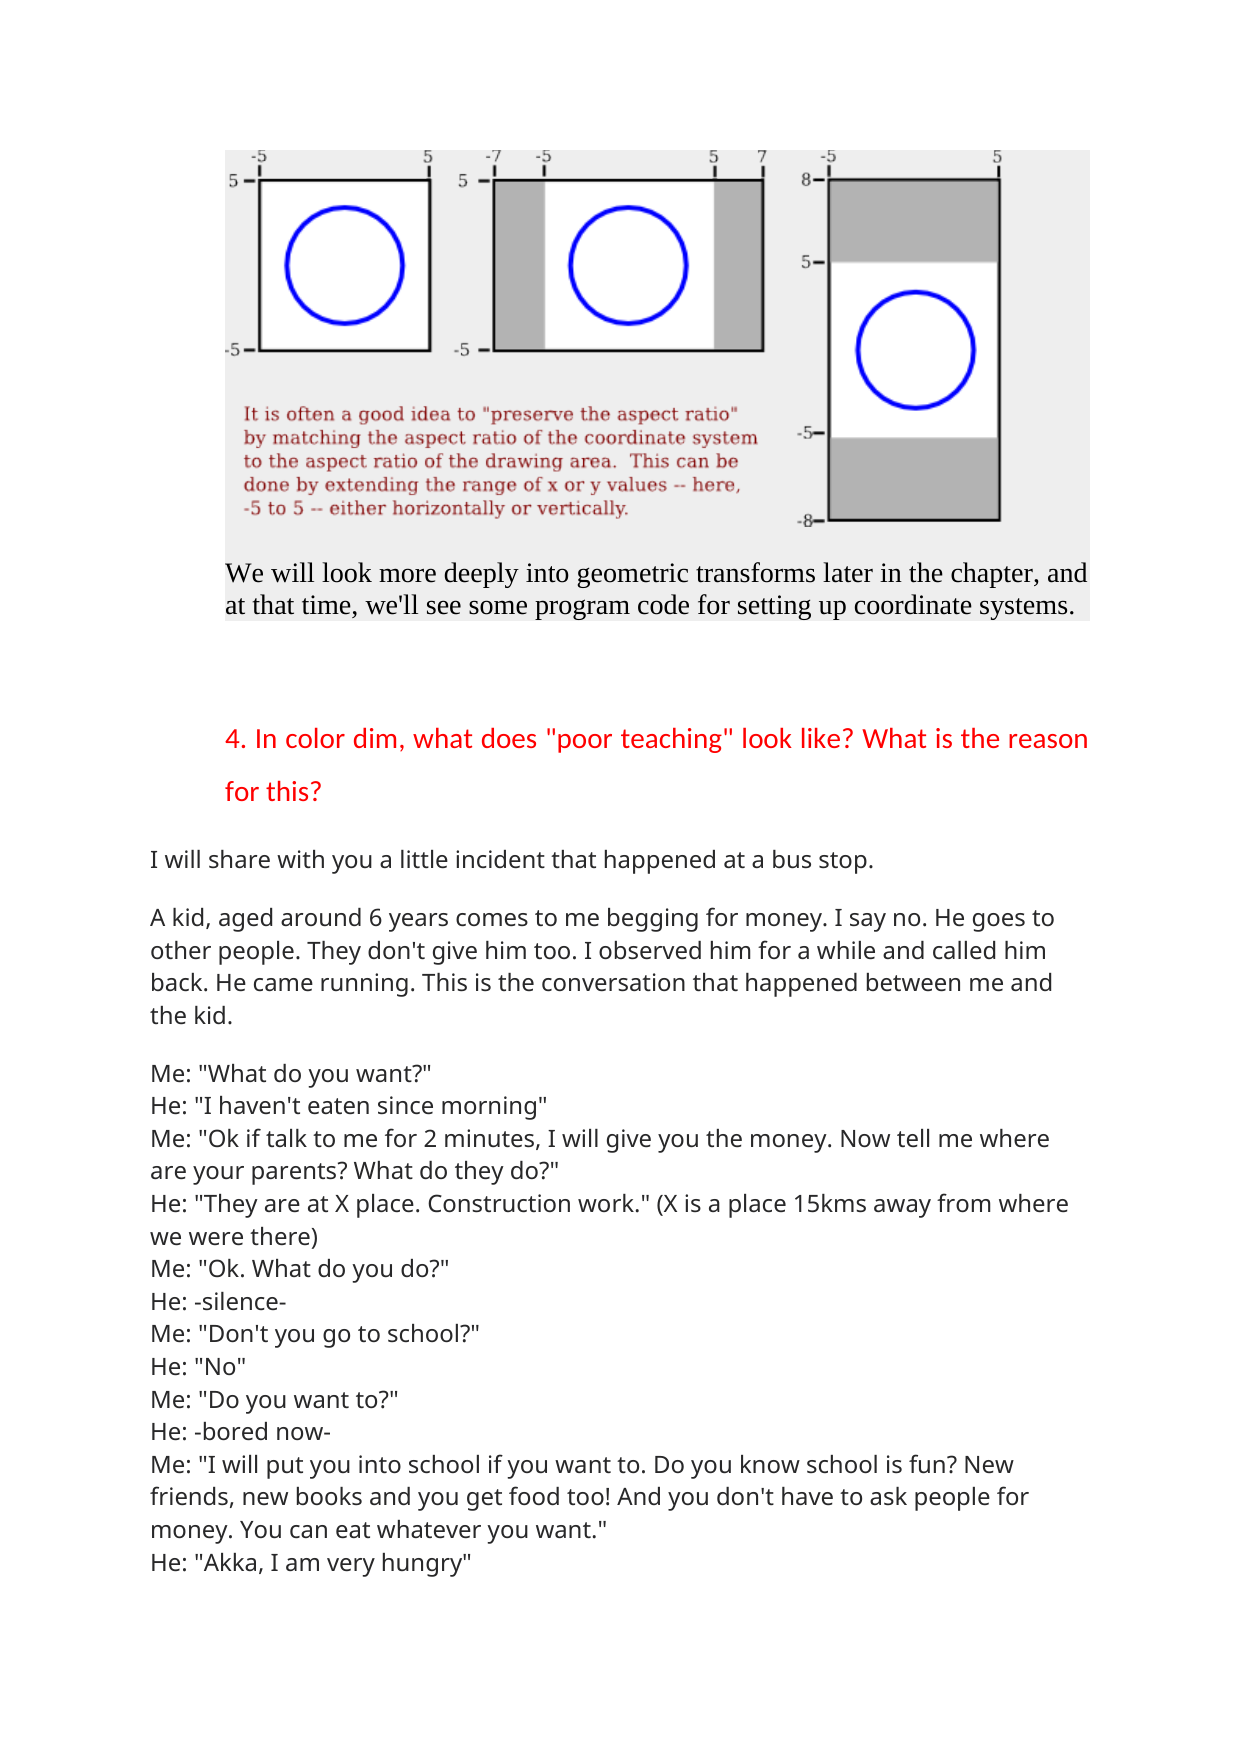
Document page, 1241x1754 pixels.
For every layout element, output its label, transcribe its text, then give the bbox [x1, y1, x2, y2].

text A kid, aged around 6 years comes to me begging for money. I say no. He goes to other people. They don't give him too. I observed him for a while and called him back. He came running. This is the conversation that happened between me and the kid. [150, 901, 1090, 1031]
text I will share with you a little incident that happened at a bus stop. [150, 843, 1090, 876]
list 4. In color dim, what does "poor teaching" look like? What is the reason for this? [225, 720, 1090, 809]
picture [225, 150, 1002, 527]
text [150, 1056, 1090, 1578]
text We will look more deeply into geometric transforms later in the chapter, and at that time, we'll see some program code for setting up coordinate systems. [225, 556, 1090, 621]
